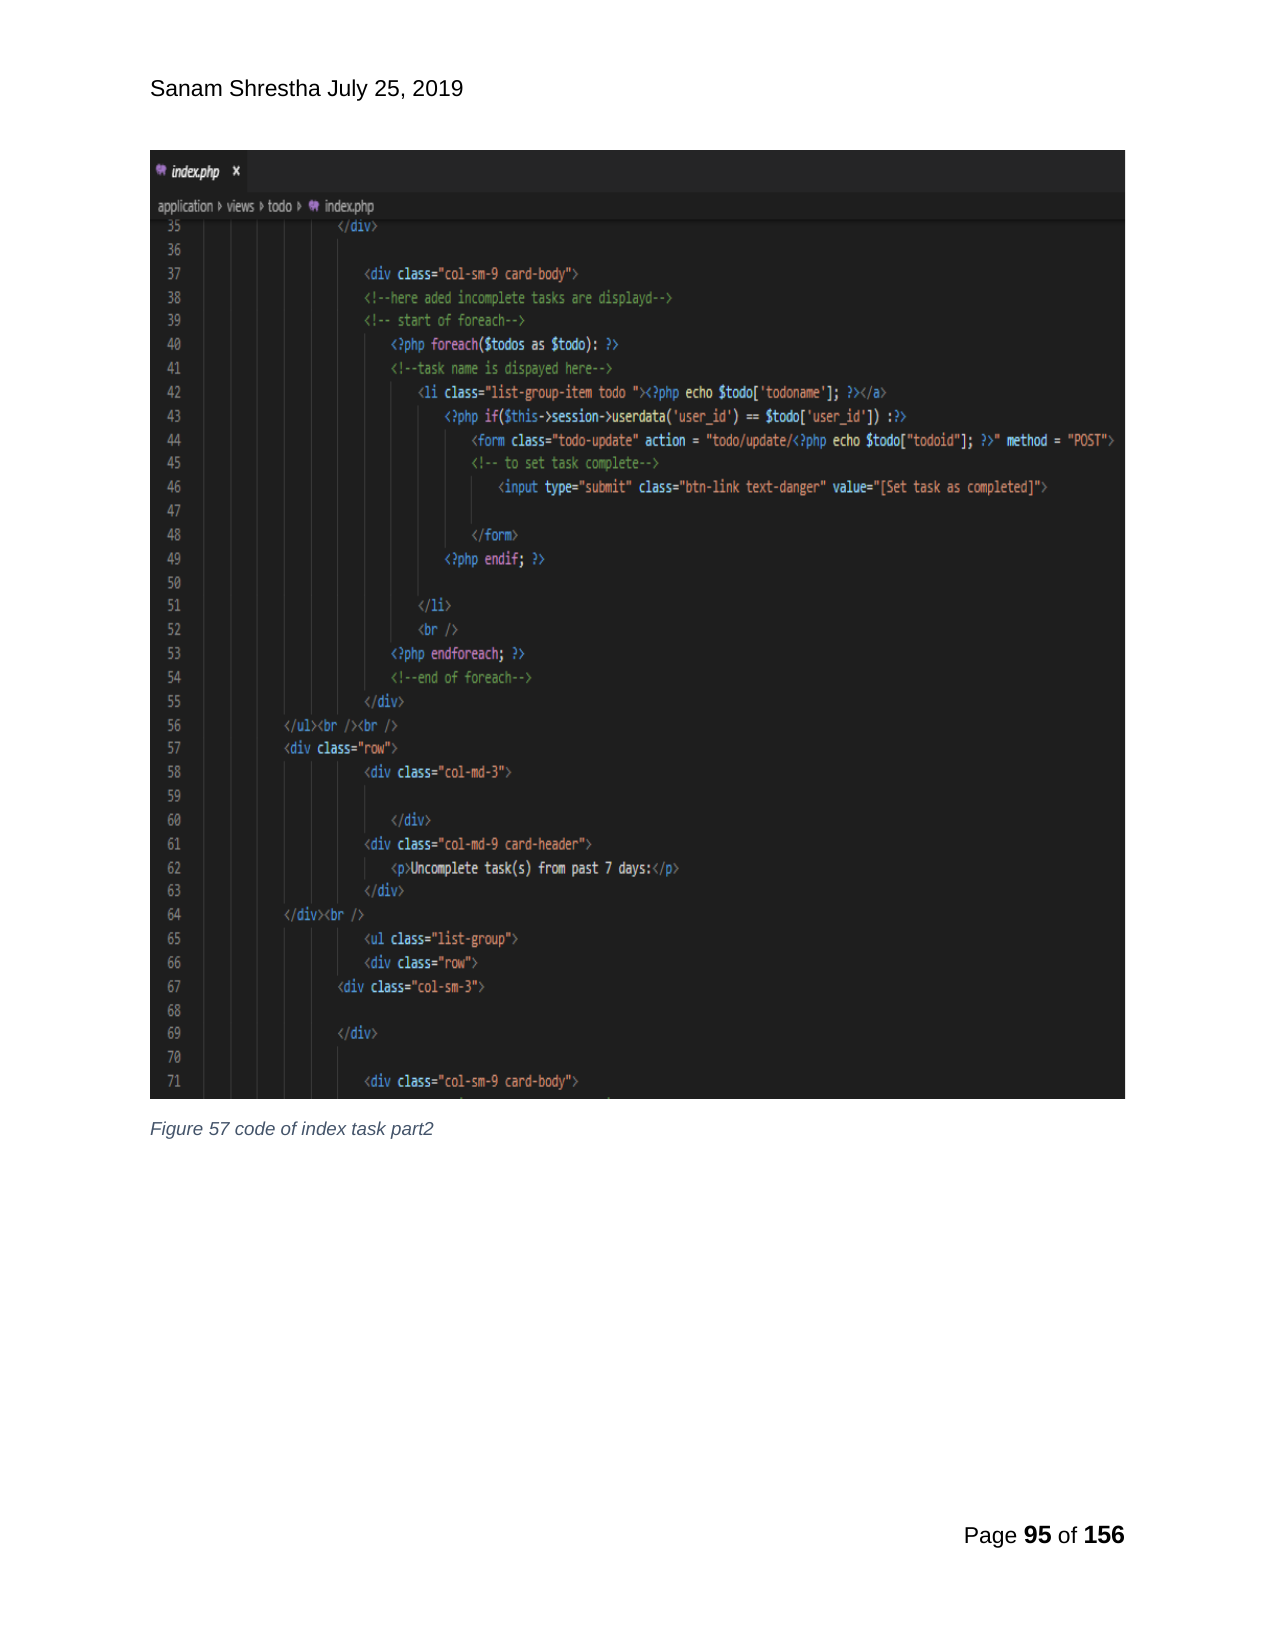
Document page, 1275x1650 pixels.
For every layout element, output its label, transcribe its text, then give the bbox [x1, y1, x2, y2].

text Figure 57 code of index task part2 [150, 1118, 1125, 1139]
picture [150, 150, 1125, 1099]
